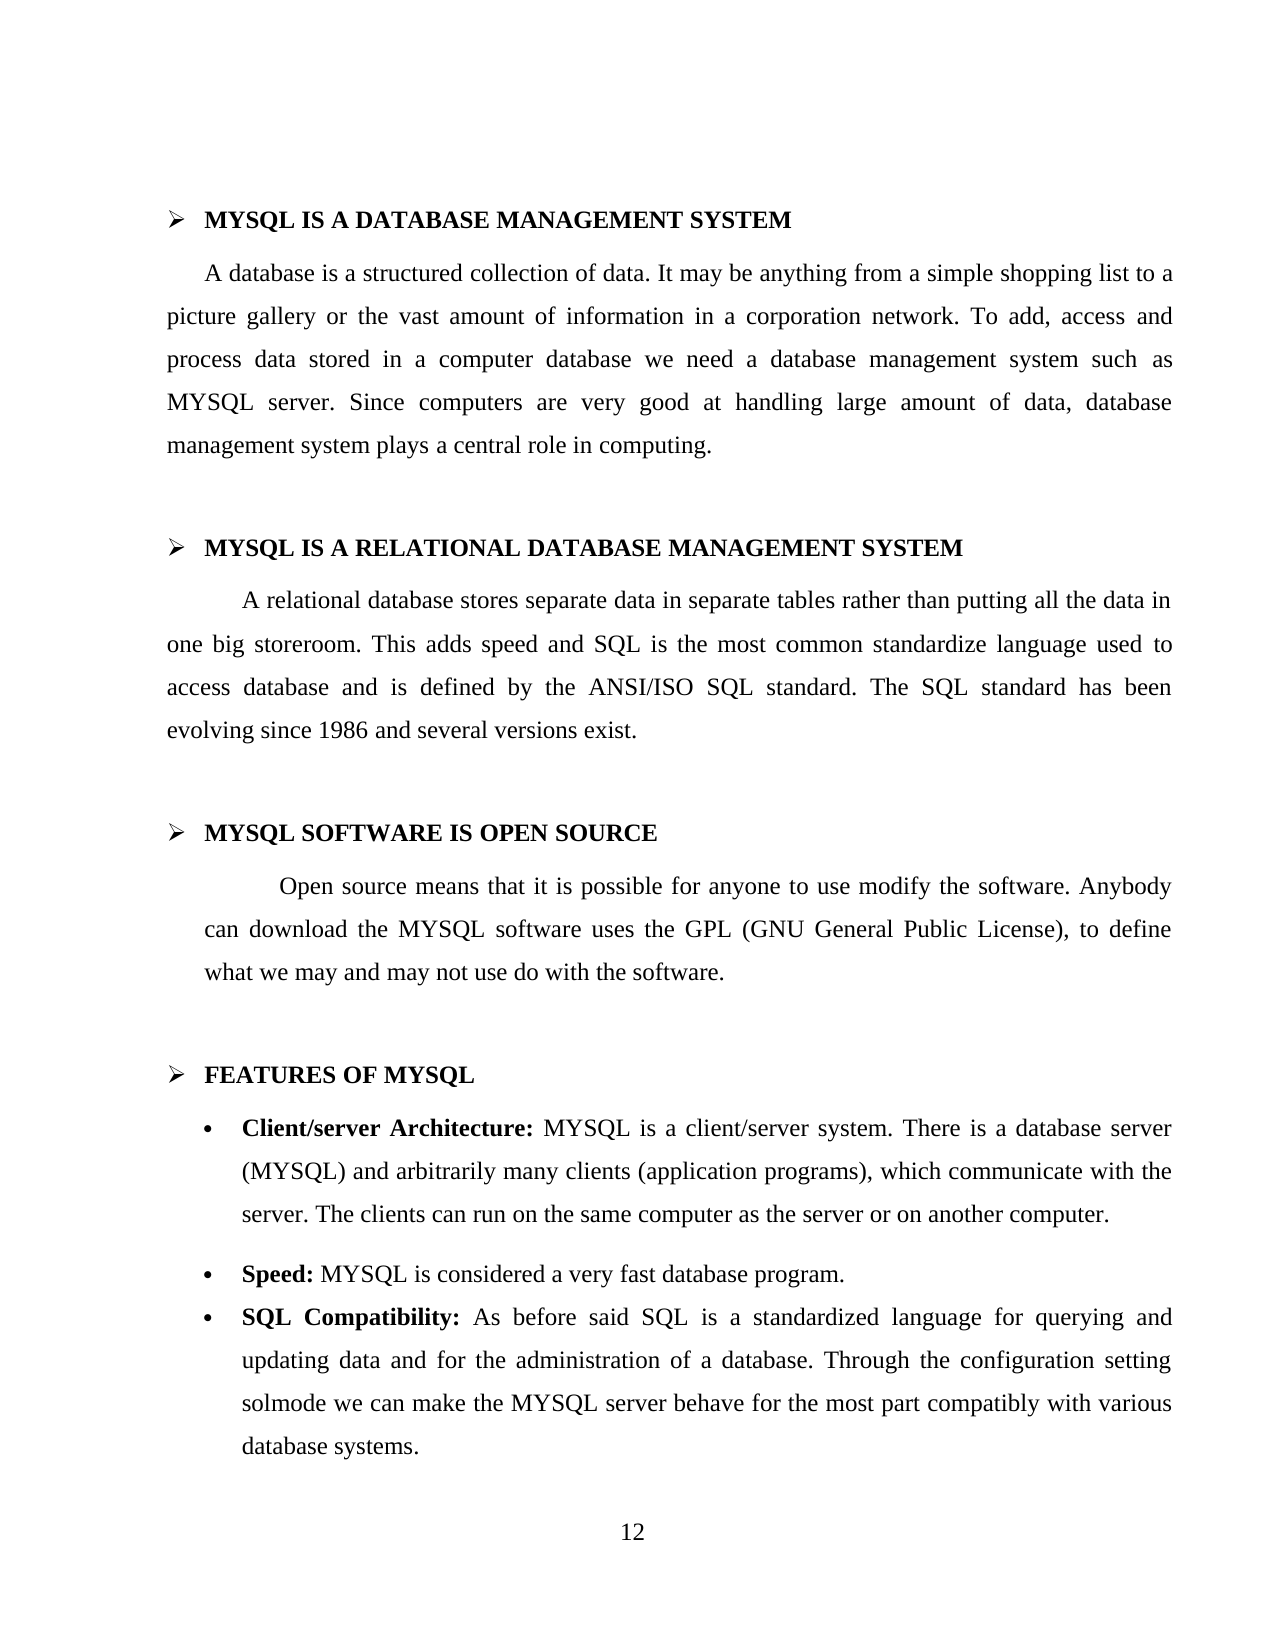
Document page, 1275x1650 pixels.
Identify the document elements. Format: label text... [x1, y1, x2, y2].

list Client/server Architecture: MYSQL is a client/server system. There is a database server (MYSQL) and arbitrarily many clients (application programs), which communicate with the server. The clients can run on the same computer as the server or on another computer. [204, 1113, 1173, 1228]
list SQL Compatibility: As before said SQL is a standardized language for querying and updating data and for the administration of a database. Through the configuration setting solmode we can make the MYSQL server behave for the most part compatibly with various database systems. [204, 1302, 1173, 1460]
list Speed: MYSQL is considered a very fast database program. [204, 1259, 1173, 1288]
subtitle MYSQL IS A RELATIONAL DATABASE MANAGEMENT SYSTEM [167, 533, 1173, 562]
subtitle MYSQL SOFTWARE IS OPEN SOURCE [167, 818, 1173, 847]
subtitle MYSQL IS A DATABASE MANAGEMENT SYSTEM [167, 205, 1173, 234]
text Open source means that it is possible for anyone to use modify the software. Anybody can download the MYSQL software uses the GPL (GNU General Public License), to define what we may and may not use do with the software. [204, 871, 1173, 986]
text A relational database stores separate data in separate tables rather than putting all the data in one big storeroom. This adds speed and SQL is the most common standardize language used to access database and is defined by the ANSI/ISO SQL standard. The SQL standard has been evolving since 1986 and several versions exist. [167, 586, 1173, 744]
text A database is a structured collection of data. It may be anything from a simple shopping list to a picture gallery or the vast amount of information in a corporation network. To add, access and process data stored in a computer database we need a database management system such as MYSQL server. Since computers are very good at handling large amount of data, database management system plays a central role in computing. [167, 258, 1173, 459]
subtitle FEATURES OF MYSQL [167, 1060, 1173, 1089]
